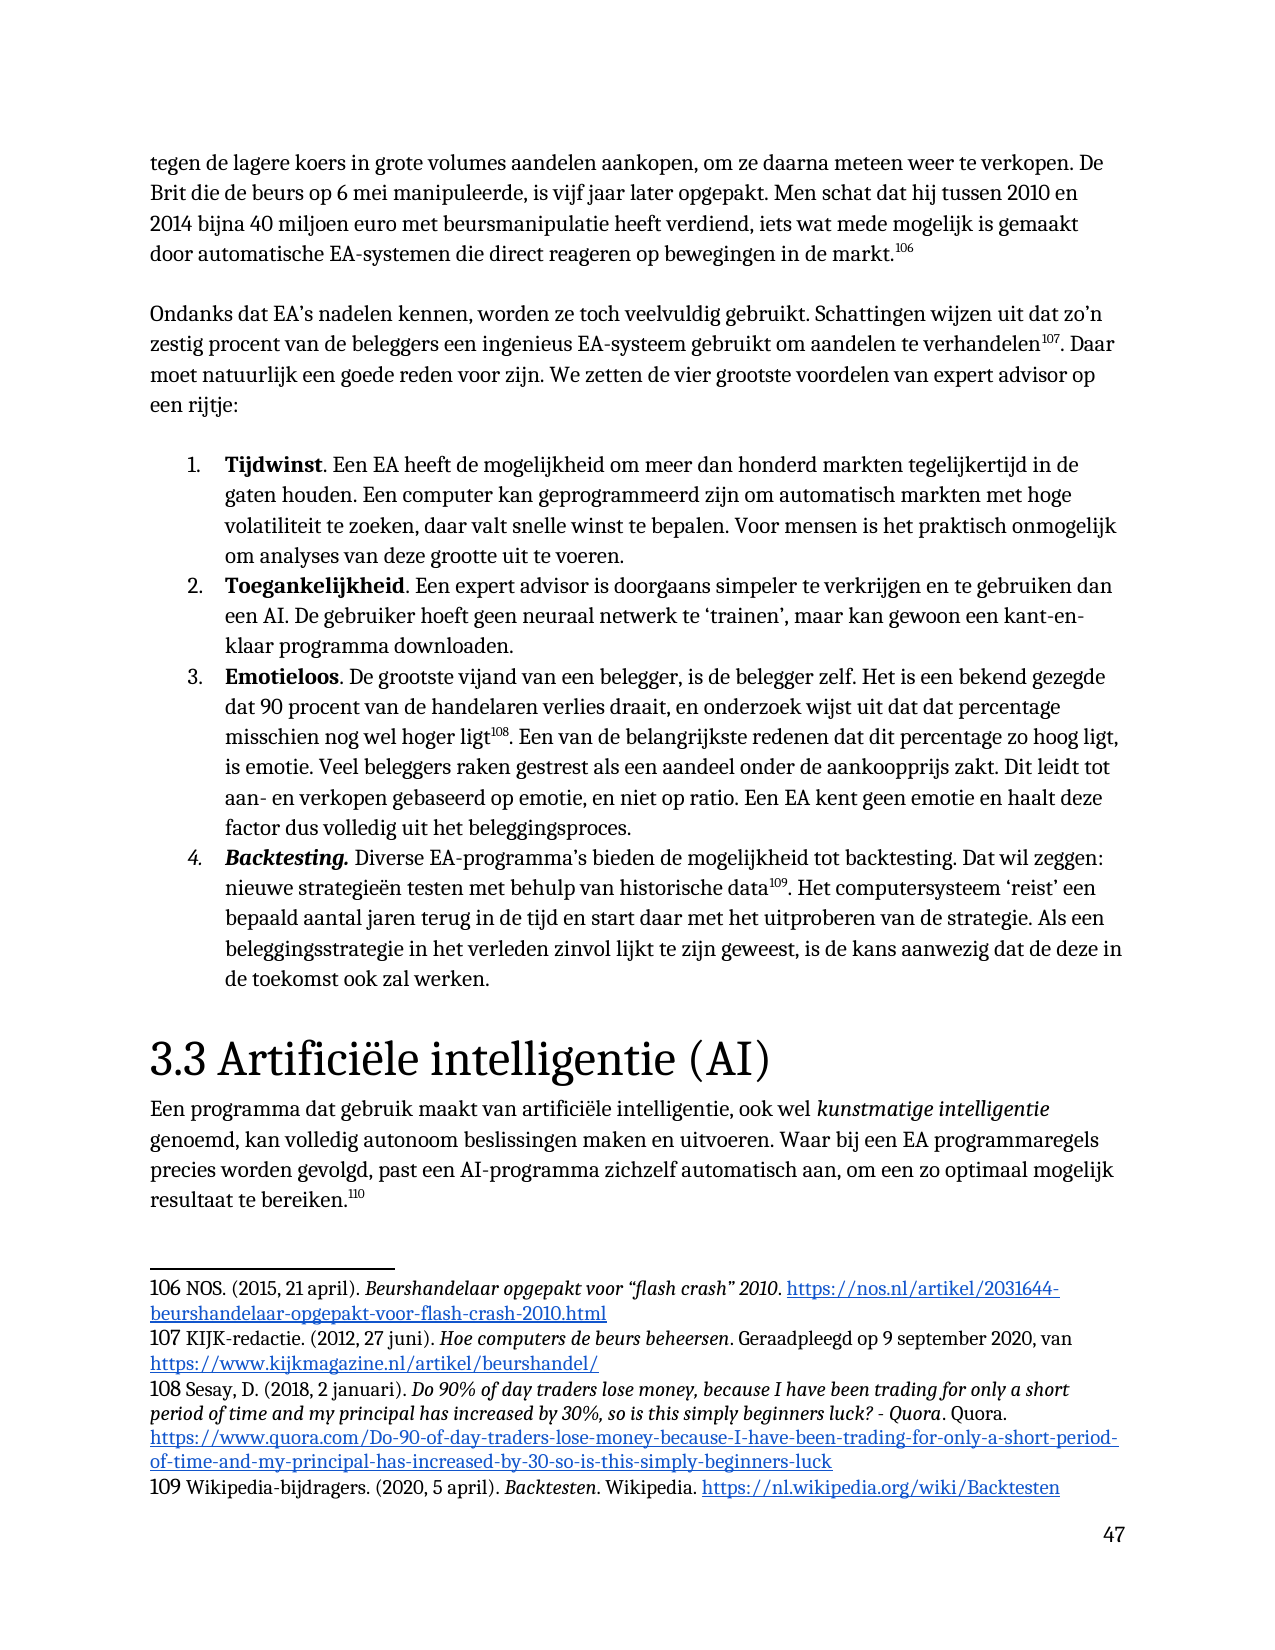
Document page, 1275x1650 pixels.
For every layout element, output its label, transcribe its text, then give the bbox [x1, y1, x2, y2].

list Emotieloos. De grootste vijand van een belegger, is de belegger zelf. Het is een bekend gezegde dat 90 procent van de handelaren verlies draait, en onderzoek wijst uit dat dat percentage misschien nog wel hoger ligt. Een van de belangrijkste redenen dat dit percentage zo hoog ligt, is emotie. Veel beleggers raken gestrest als een aandeel onder de aankoopprijs zakt. Dit leidt tot aan- en verkopen gebaseerd op emotie, en niet op ratio. Een EA kent geen emotie en haalt deze factor dus volledig uit het beleggingsproces. [187, 663, 1125, 841]
text Ondanks dat EA’s nadelen kennen, worden ze toch veelvuldig gebruikt. Schattingen wijzen uit dat zo’n zestig procent van de beleggers een ingenieus EA-systeem gebruikt om aandelen te verhandelen. Daar moet natuurlijk een goede reden voor zijn. We zetten de vier grootste voordelen van expert advisor op een rijtje: [150, 301, 1125, 418]
list Toegankelijkheid. Een expert advisor is doorgaans simpeler te verkrijgen en te gebruiken dan een AI. De gebruiker hoeft geen neuraal netwerk te ‘trainen’, maar kan gewoon een kant-en-klaar programma downloaden. [187, 573, 1125, 660]
list Tijdwinst. Een EA heeft de mogelijkheid om meer dan honderd markten tegelijkertijd in de gaten houden. Een computer kan geprogrammeerd zijn om automatisch markten met hoge volatiliteit te zoeken, daar valt snelle winst te bepalen. Voor mensen is het praktisch onmogelijk om analyses van deze grootte uit te voeren. [187, 452, 1125, 569]
text Bovendien kunnen EA’s ook zorgen voor veel chaos. Op 6 mei 2010 kelderde de Dow Jones index binnen enkele minuten met 1000 punten. Daarna herstelde de beurs zich en binnen 20 minuten werd het oude niveau weer bereikt. De U.S. Securities & Exchange Commission en de U.S. Commodity Futures Trading Commission deden vijf maanden lang onderzoek naar deze flash crash. Wat bleek: een Brit manipuleerde de beurs en door een fout in een computersysteem verkocht een groot handelshuis per abuis 4 miljard dollar aan aandelen. Dit resulteerde in een sneeuwbaleffect: flitshandelaren gingen tegen de lagere koers in grote volumes aandelen aankopen, om ze daarna meteen weer te verkopen. De Brit die de beurs op 6 mei manipuleerde, is vijf jaar later opgepakt. Men schat dat hij tussen 2010 en 2014 bijna 40 miljoen euro met beursmanipulatie heeft verdiend, iets wat mede mogelijk is gemaakt door automatische EA-systemen die direct reageren op bewegingen in de markt. [150, 150, 1125, 267]
list Backtesting. Diverse EA-programma’s bieden de mogelijkheid tot backtesting. Dat wil zeggen: nieuwe strategieën testen met behulp van historische data. Het computersysteem ‘reist’ een bepaald aantal jaren terug in de tijd en start daar met het uitproberen van de strategie. Als een beleggingsstrategie in het verleden zinvol lijkt te zijn geweest, is de kans aanwezig dat de deze in de toekomst ook zal werken. [187, 845, 1125, 992]
subtitle 3.3 Artificiële intelligentie (AI) [150, 1030, 1125, 1088]
text Een programma dat gebruik maakt van artificiële intelligentie, ook wel kunstmatige intelligentie genoemd, kan volledig autonoom beslissingen maken en uitvoeren. Waar bij een EA programmaregels precies worden gevolgd, past een AI-programma zichzelf automatisch aan, om een zo optimaal mogelijk resultaat te bereiken. [150, 1096, 1125, 1213]
